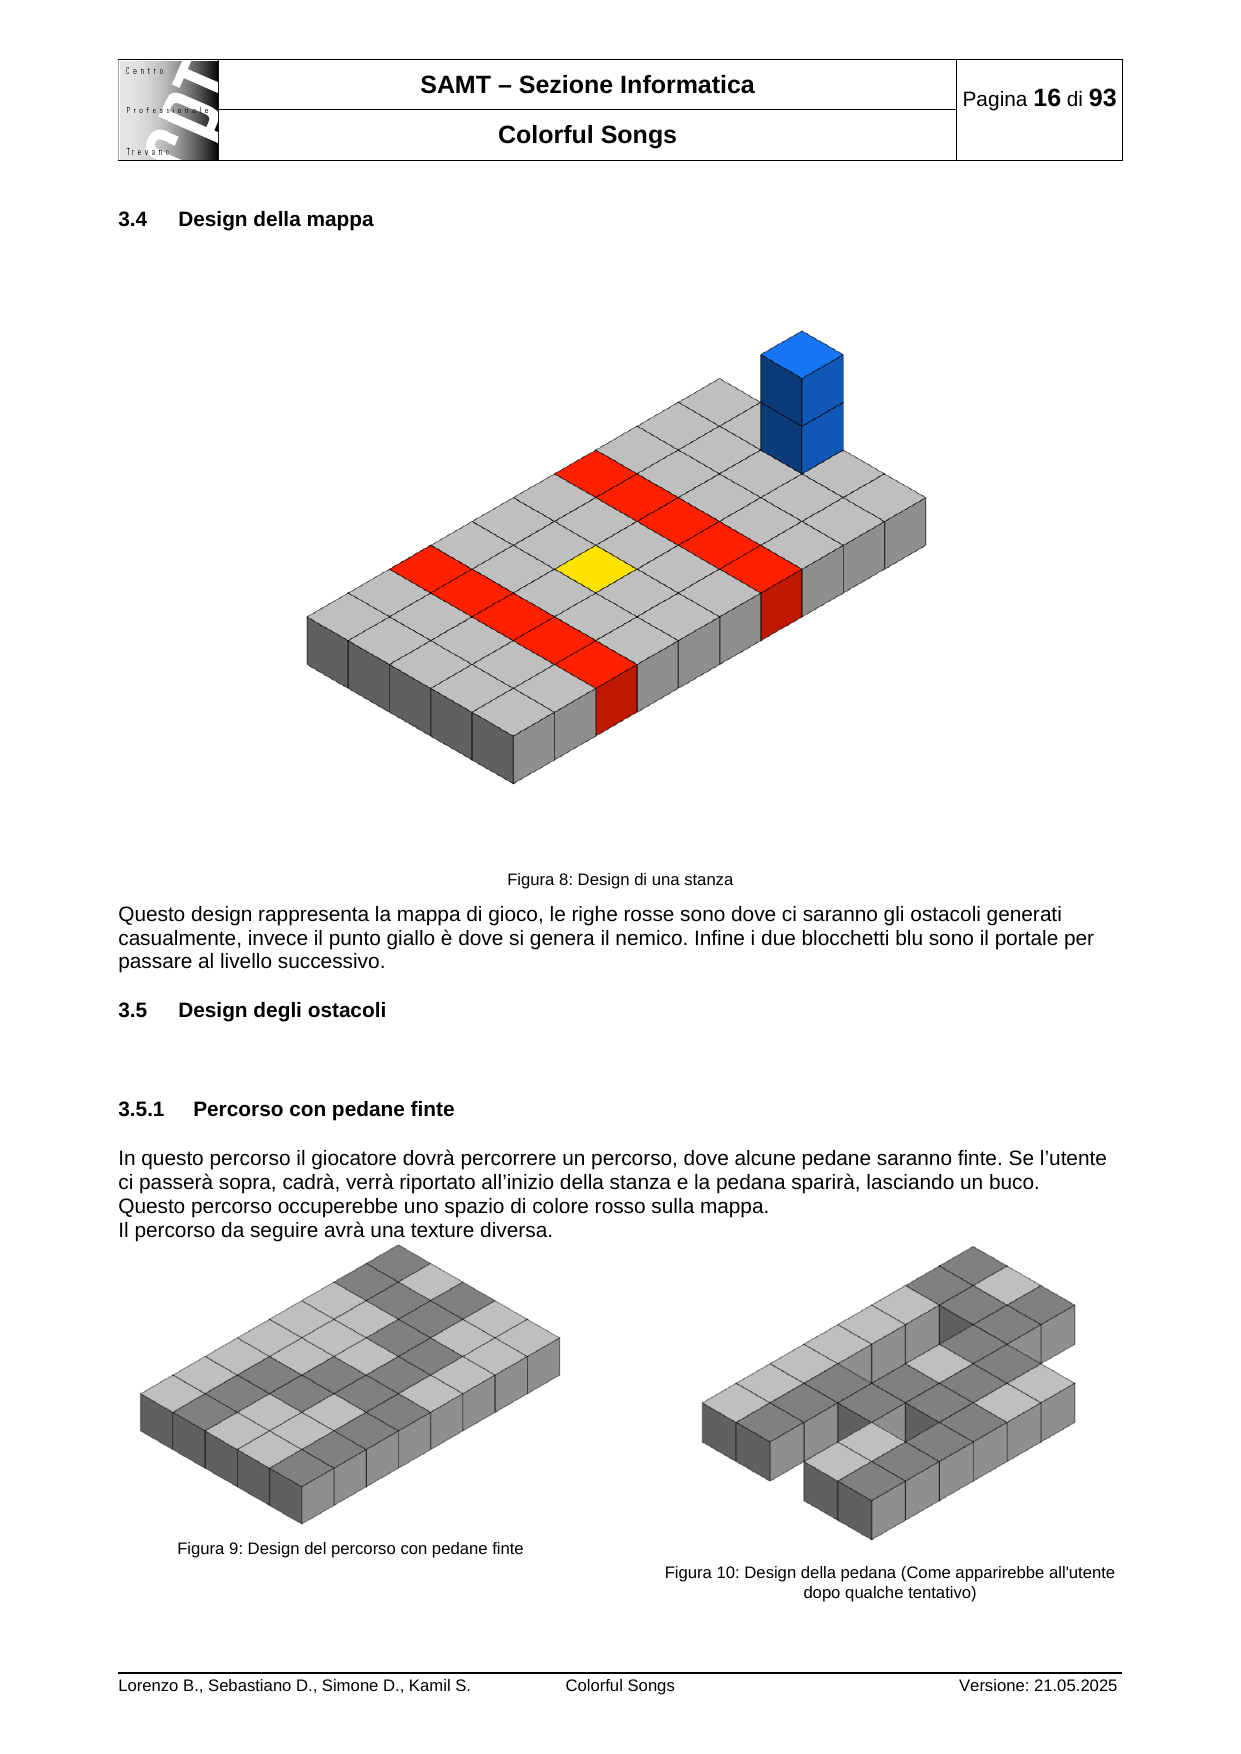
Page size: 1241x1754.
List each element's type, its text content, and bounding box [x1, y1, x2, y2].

text Figura 10: Design della pedana (Come apparirebbe all'utente dopo qualche tentativo) [658, 1563, 1122, 1602]
text Questo design rappresenta la mappa di gioco, le righe rosse sono dove ci saranno gli ostacoli generati casualmente, invece il punto giallo è dove si genera il nemico. Infine i due blocchetti blu sono il portale per passare al livello successivo. [118, 901, 1122, 973]
text Figura 8: Design di una stanza [118, 870, 1122, 889]
text Il percorso da seguire avrà una texture diversa. [118, 1218, 1122, 1242]
subtitle Percorso con pedane finte [118, 1097, 1122, 1121]
picture [698, 1242, 1082, 1551]
picture [118, 60, 219, 160]
text Questo percorso occuperebbe uno spazio di colore rosso sulla mappa. [118, 1194, 1122, 1218]
picture [138, 1242, 563, 1527]
picture [185, 255, 1055, 858]
subtitle Design degli ostacoli [118, 998, 1122, 1022]
text Figura 9: Design del percorso con pedane finte [118, 1539, 583, 1558]
subtitle Design della mappa [118, 207, 1122, 231]
text In questo percorso il giocatore dovrà percorrere un percorso, dove alcune pedane saranno finte. Se l’utente ci passerà sopra, cadrà, verrà riportato all’inizio della stanza e la pedana sparirà, lasciando un buco. [118, 1146, 1122, 1194]
